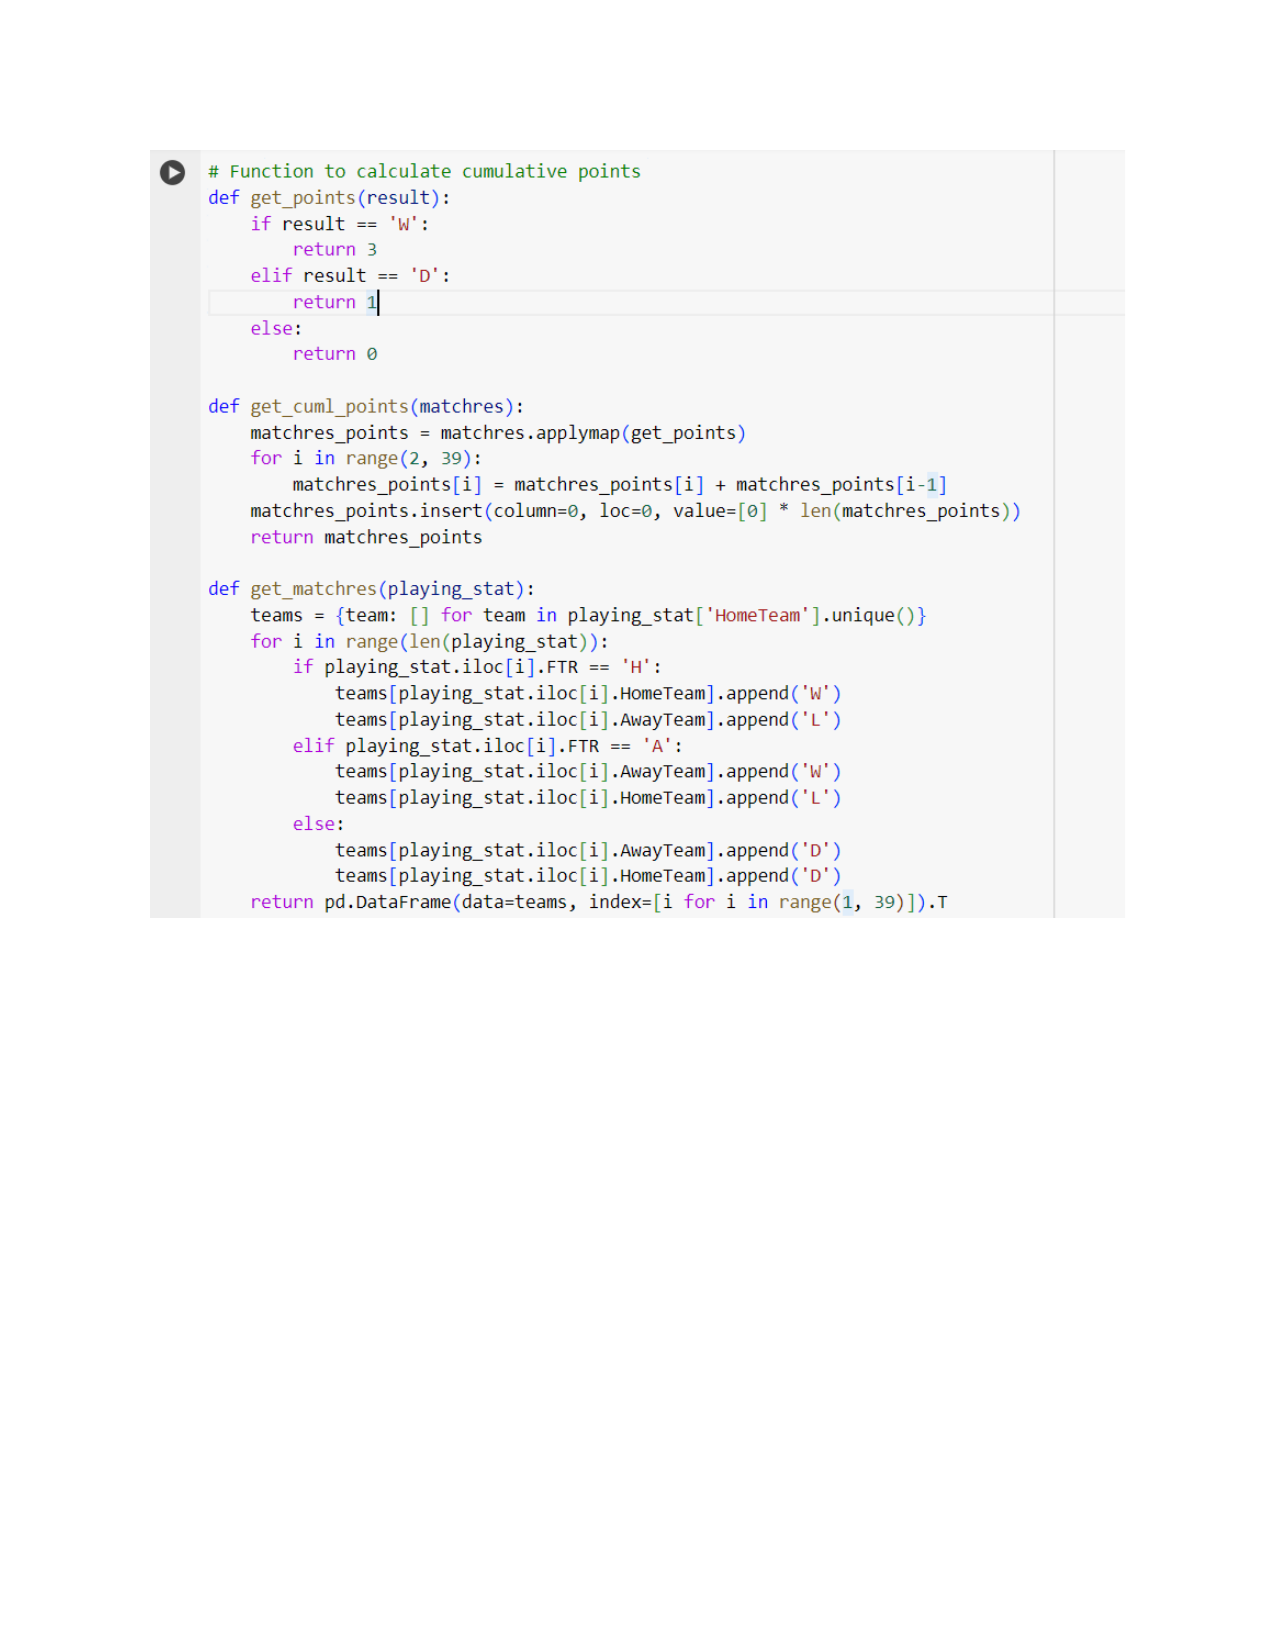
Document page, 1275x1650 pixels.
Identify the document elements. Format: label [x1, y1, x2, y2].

picture [150, 150, 1125, 918]
